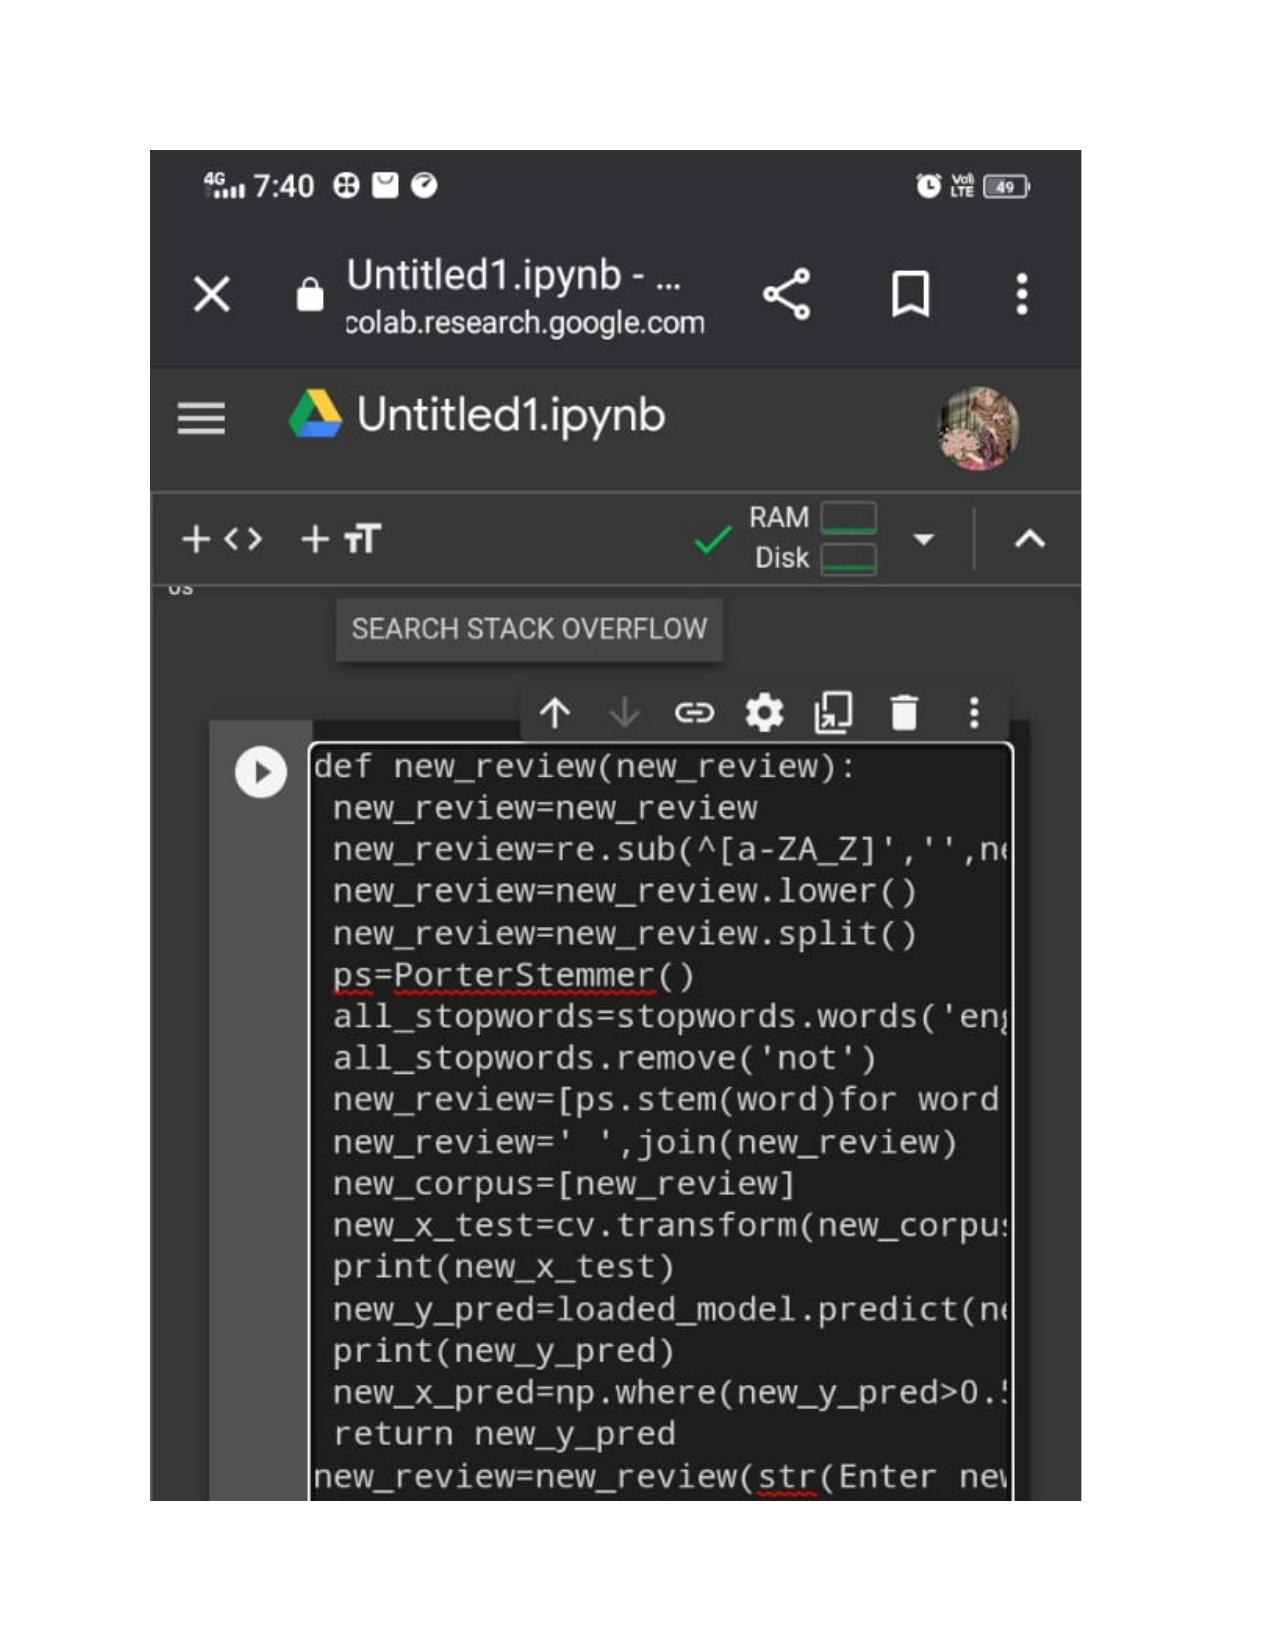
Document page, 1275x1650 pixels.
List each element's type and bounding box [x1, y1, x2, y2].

picture [150, 150, 1082, 1501]
